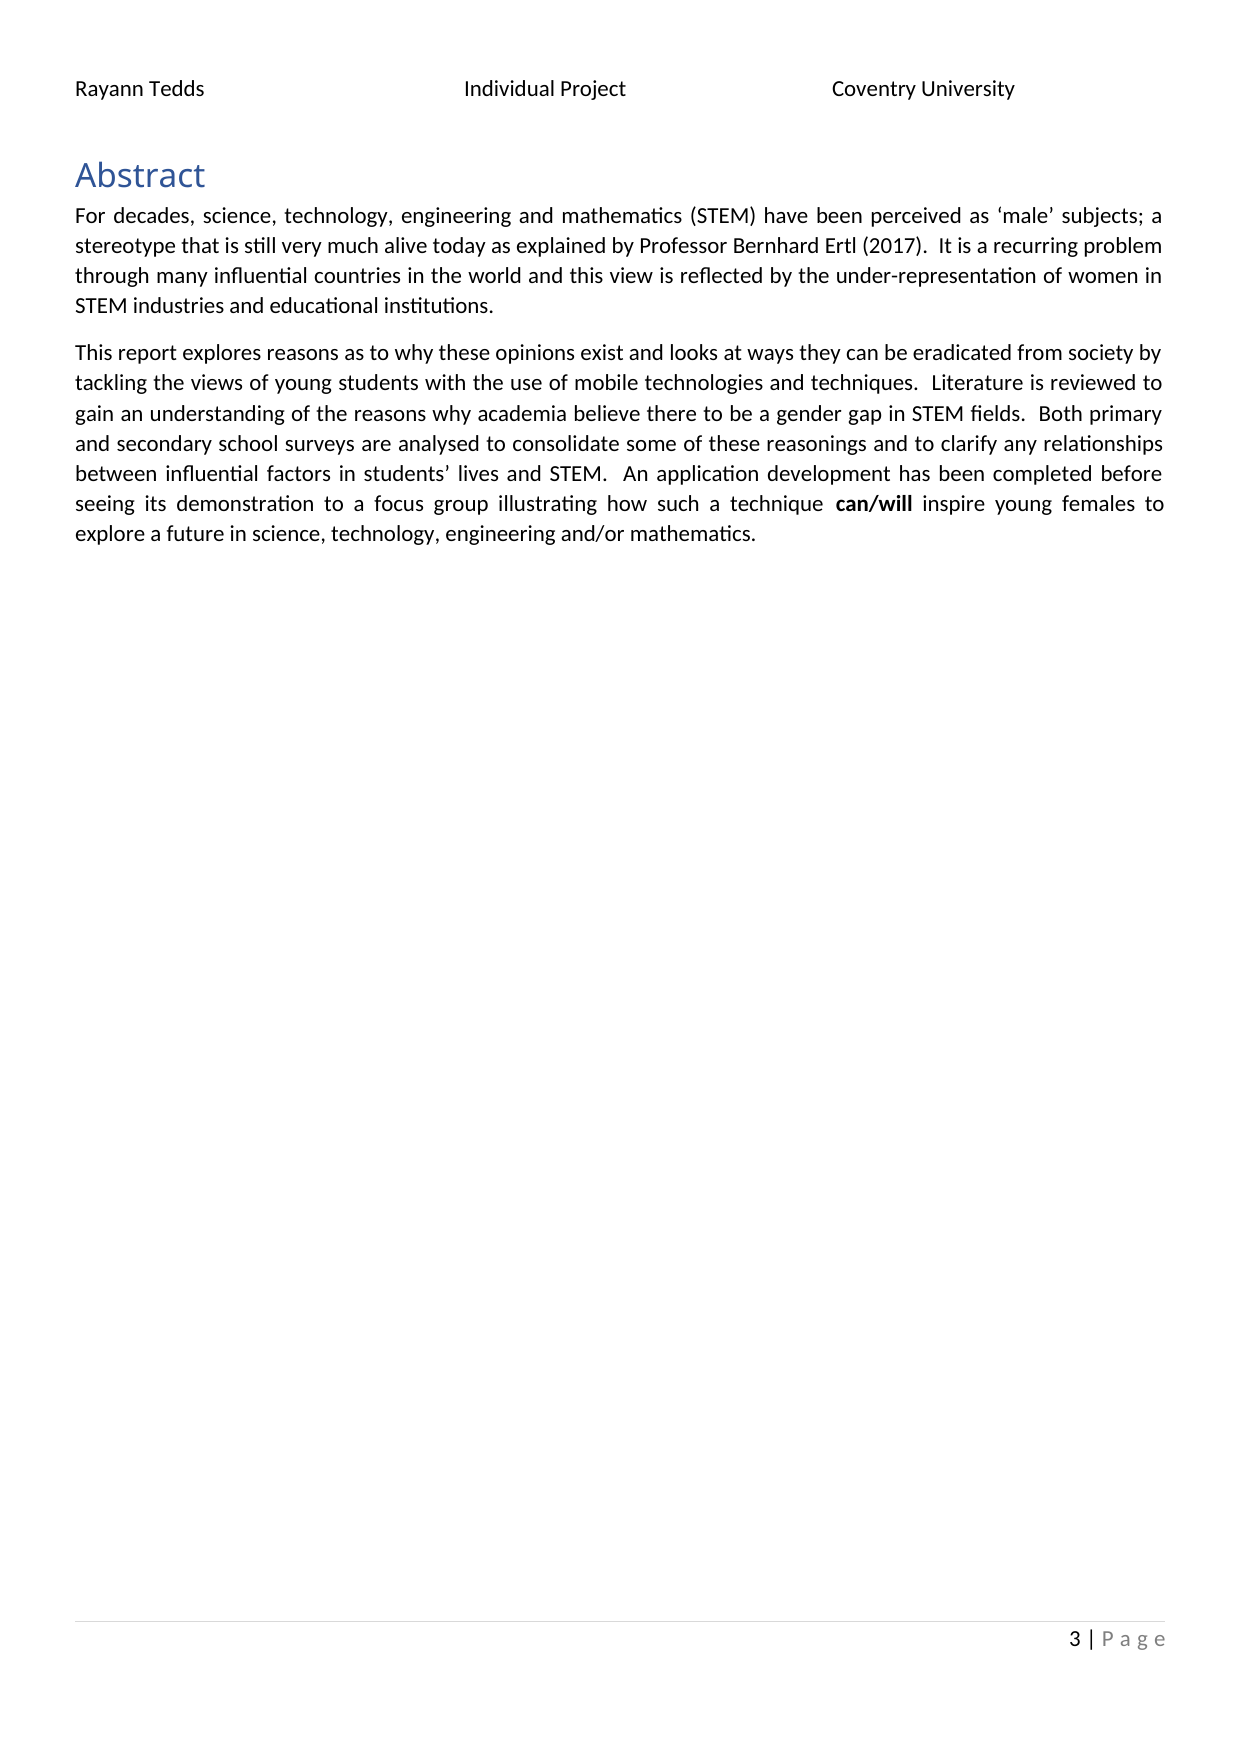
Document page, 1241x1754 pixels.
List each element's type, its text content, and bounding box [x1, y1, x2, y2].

subtitle Abstract [75, 152, 1165, 197]
text For decades, science, technology, engineering and mathematics (STEM) have been perceived as ‘male’ subjects; a stereotype that is still very much alive today as explained by Professor Bernhard Ertl (2017). It is a recurring problem through many influential countries in the world and this view is reflected by the under-representation of women in STEM industries and educational institutions. [75, 201, 1165, 319]
text This report explores reasons as to why these opinions exist and looks at ways they can be eradicated from society by tackling the views of young students with the use of mobile technologies and techniques. Literature is reviewed to gain an understanding of the reasons why academia believe there to be a gender gap in STEM fields. Both primary and secondary school surveys are analysed to consolidate some of these reasonings and to clarify any relationships between influential factors in students’ lives and STEM. An application development has been completed before seeing its demonstration to a focus group illustrating how such a technique can/will inspire young females to explore a future in science, technology, engineering and/or mathematics. [75, 338, 1165, 547]
